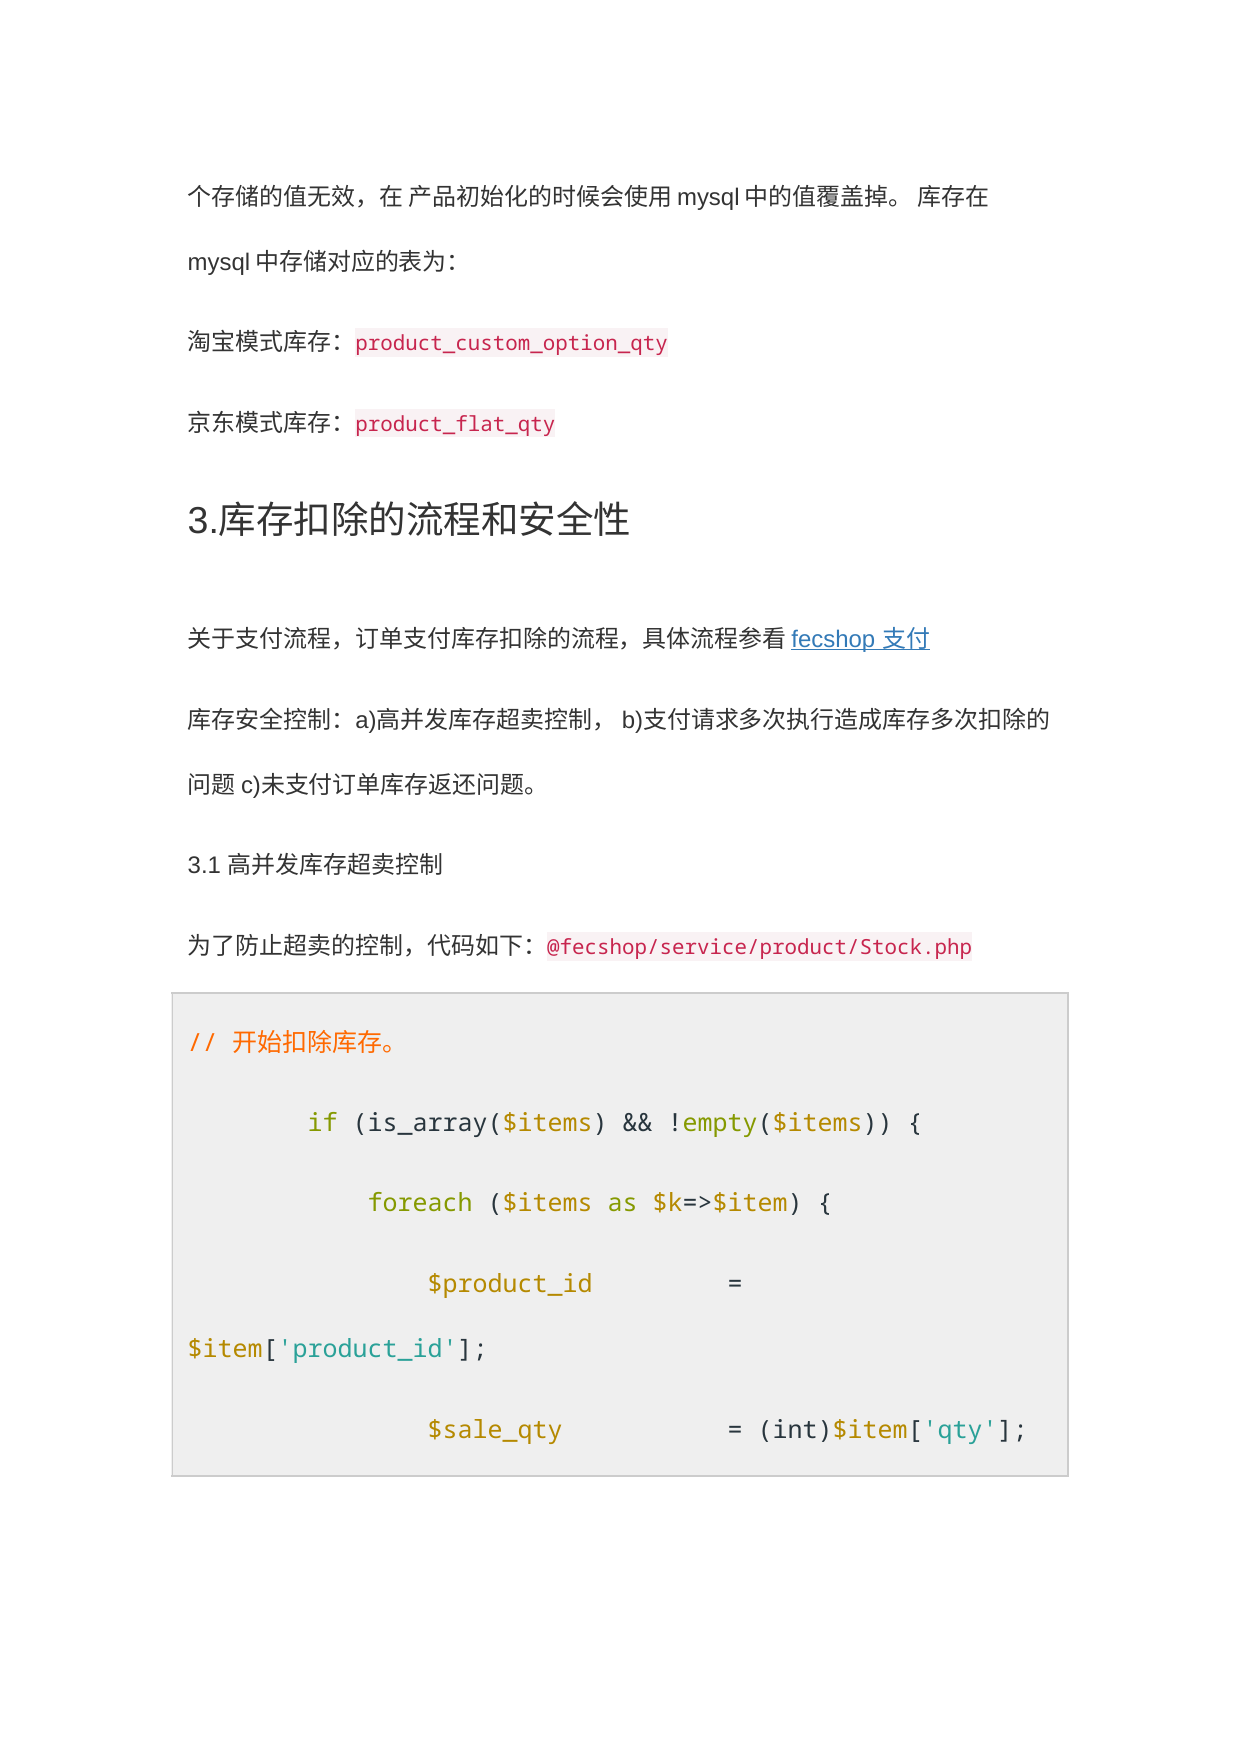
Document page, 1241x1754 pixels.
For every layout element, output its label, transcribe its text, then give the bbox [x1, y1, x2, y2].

text 京东模式库存：product_flat_qty [187, 388, 1053, 453]
text 关于支付流程，订单支付库存扣除的流程，具体流程参看fecshop 支付 [187, 605, 1053, 670]
text 库存安全控制：a)高并发库存超卖控制， b)支付请求多次执行造成库存多次扣除的问题 c)未支付订单库存返还问题。 [187, 685, 1053, 815]
text // 开始扣除库存。 [173, 994, 1067, 1073]
text if (is_array($items) && !empty($items)) { [173, 1073, 1067, 1153]
subtitle 3.库存扣除的流程和安全性 [187, 484, 1053, 549]
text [187, 162, 1053, 292]
text 淘宝模式库存：product_custom_option_qty [187, 308, 1053, 373]
text 为了防止超卖的控制，代码如下：@fecshop/service/product/Stock.php [187, 912, 1053, 977]
text $product_id = $item['product_id']; [173, 1234, 1067, 1380]
text 3.1 高并发库存超卖控制 [187, 831, 1053, 896]
text $sale_qty = (int)$item['qty']; [173, 1380, 1067, 1475]
text foreach ($items as $k=>$item) { [173, 1153, 1067, 1234]
